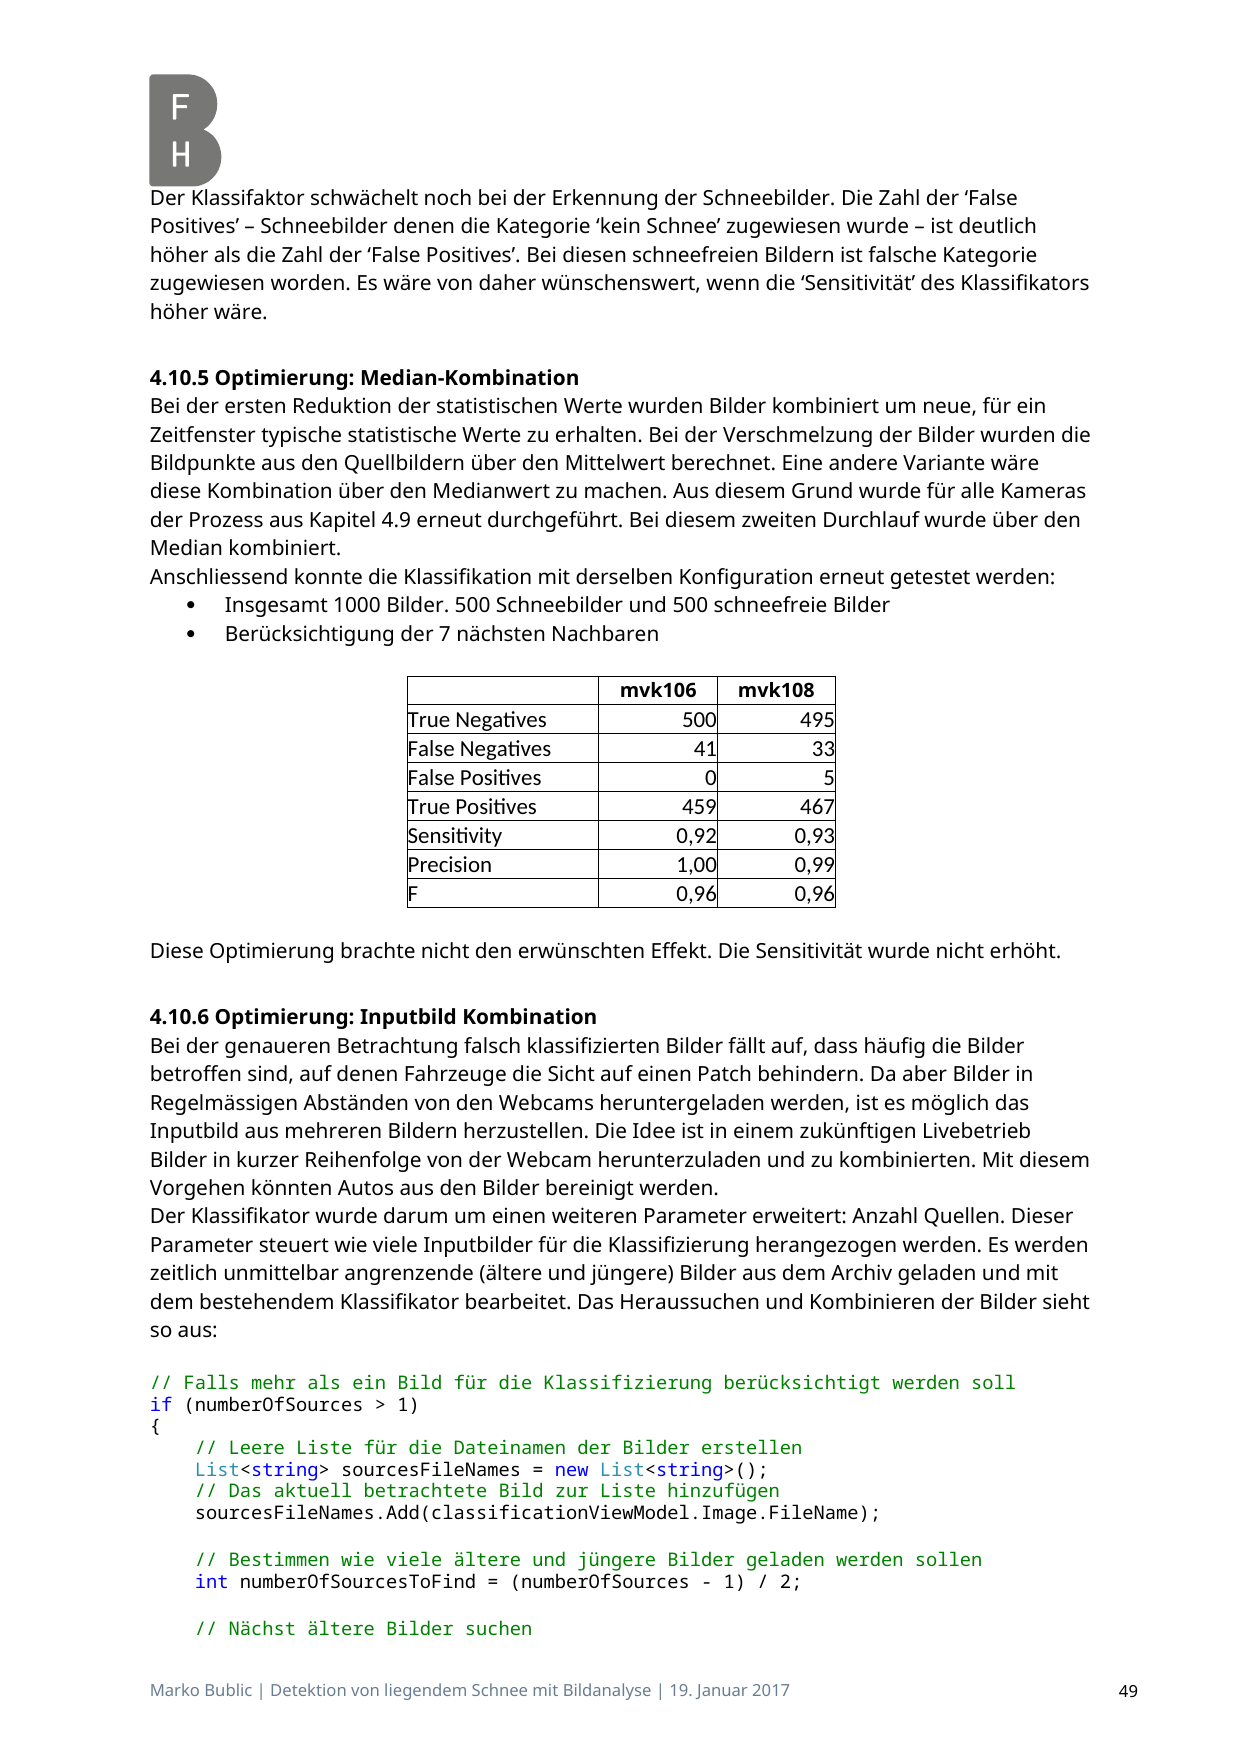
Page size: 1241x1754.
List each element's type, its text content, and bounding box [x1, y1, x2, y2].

table_header mvk108 [718, 677, 835, 704]
table_cell True Negatives [408, 705, 598, 733]
subtitle Optimierung: Inputbild Kombination [149, 1002, 1093, 1031]
table_cell False Negatives [408, 734, 598, 762]
table_cell 0 [599, 763, 717, 791]
table_cell 41 [599, 734, 717, 762]
table_cell 0,96 [599, 879, 717, 907]
list Insgesamt 1000 Bilder. 500 Schneebilder und 500 schneefreie Bilder [187, 590, 1093, 619]
table_cell True Positives [408, 792, 598, 820]
table_cell 467 [718, 792, 835, 820]
table_cell 5 [718, 763, 835, 791]
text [149, 183, 1093, 325]
table_cell False Positives [408, 763, 598, 791]
table_cell 0,92 [599, 821, 717, 849]
table_header [408, 677, 598, 704]
table_cell Precision [408, 850, 598, 878]
subtitle Optimierung: Median-Kombination [149, 363, 1093, 391]
table_cell 0,93 [718, 821, 835, 849]
list Berücksichtigung der 7 nächsten Nachbaren [187, 619, 1093, 647]
text Bei der ersten Reduktion der statistischen Werte wurden Bilder kombiniert um neue, für ein Zeitfenster typische statistische Werte zu erhalten. Bei der Verschmelzung der Bilder wurden die Bildpunkte aus den Quellbildern über den Mittelwert berechnet. Eine andere Variante wäre diese Kombination über den Medianwert zu machen. Aus diesem Grund wurde für alle Kameras der Prozess aus Kapitel 4.9 erneut durchgeführt. Bei diesem zweiten Durchlauf wurde über den Median kombiniert. [149, 391, 1093, 562]
table_cell 1,00 [599, 850, 717, 878]
table_header mvk106 [599, 677, 717, 704]
table_cell 0,99 [718, 850, 835, 878]
table_cell 495 [718, 705, 835, 733]
text Diese Optimierung brachte nicht den erwünschten Effekt. Die Sensitivität wurde nicht erhöht. [149, 937, 1093, 965]
text Bei der genaueren Betrachtung falsch klassifizierten Bilder fällt auf, dass häufig die Bilder betroffen sind, auf denen Fahrzeuge die Sicht auf einen Patch behindern. Da aber Bilder in Regelmässigen Abständen von den Webcams heruntergeladen werden, ist es möglich das Inputbild aus mehreren Bildern herzustellen. Die Idee ist in einem zukünftigen Livebetrieb Bilder in kurzer Reihenfolge von der Webcam herunterzuladen und zu kombinierten. Mit diesem Vorgehen könnten Autos aus den Bilder bereinigt werden. [149, 1031, 1093, 1202]
table_cell F [408, 879, 598, 907]
table_cell Sensitivity [408, 821, 598, 849]
table_cell 500 [599, 705, 717, 733]
table_cell 33 [718, 734, 835, 762]
table_cell 459 [599, 792, 717, 820]
table_cell 0,96 [718, 879, 835, 907]
text Der Klassifikator wurde darum um einen weiteren Parameter erweitert: Anzahl Quellen. Dieser Parameter steuert wie viele Inputbilder für die Klassifizierung herangezogen werden. Es werden zeitlich unmittelbar angrenzende (ältere und jüngere) Bilder aus dem Archiv geladen und mit dem bestehendem Klassifikator bearbeitet. Das Heraussuchen und Kombinieren der Bilder sieht so aus: [149, 1202, 1093, 1344]
text Anschliessend konnte die Klassifikation mit derselben Konfiguration erneut getestet werden: [149, 562, 1093, 590]
